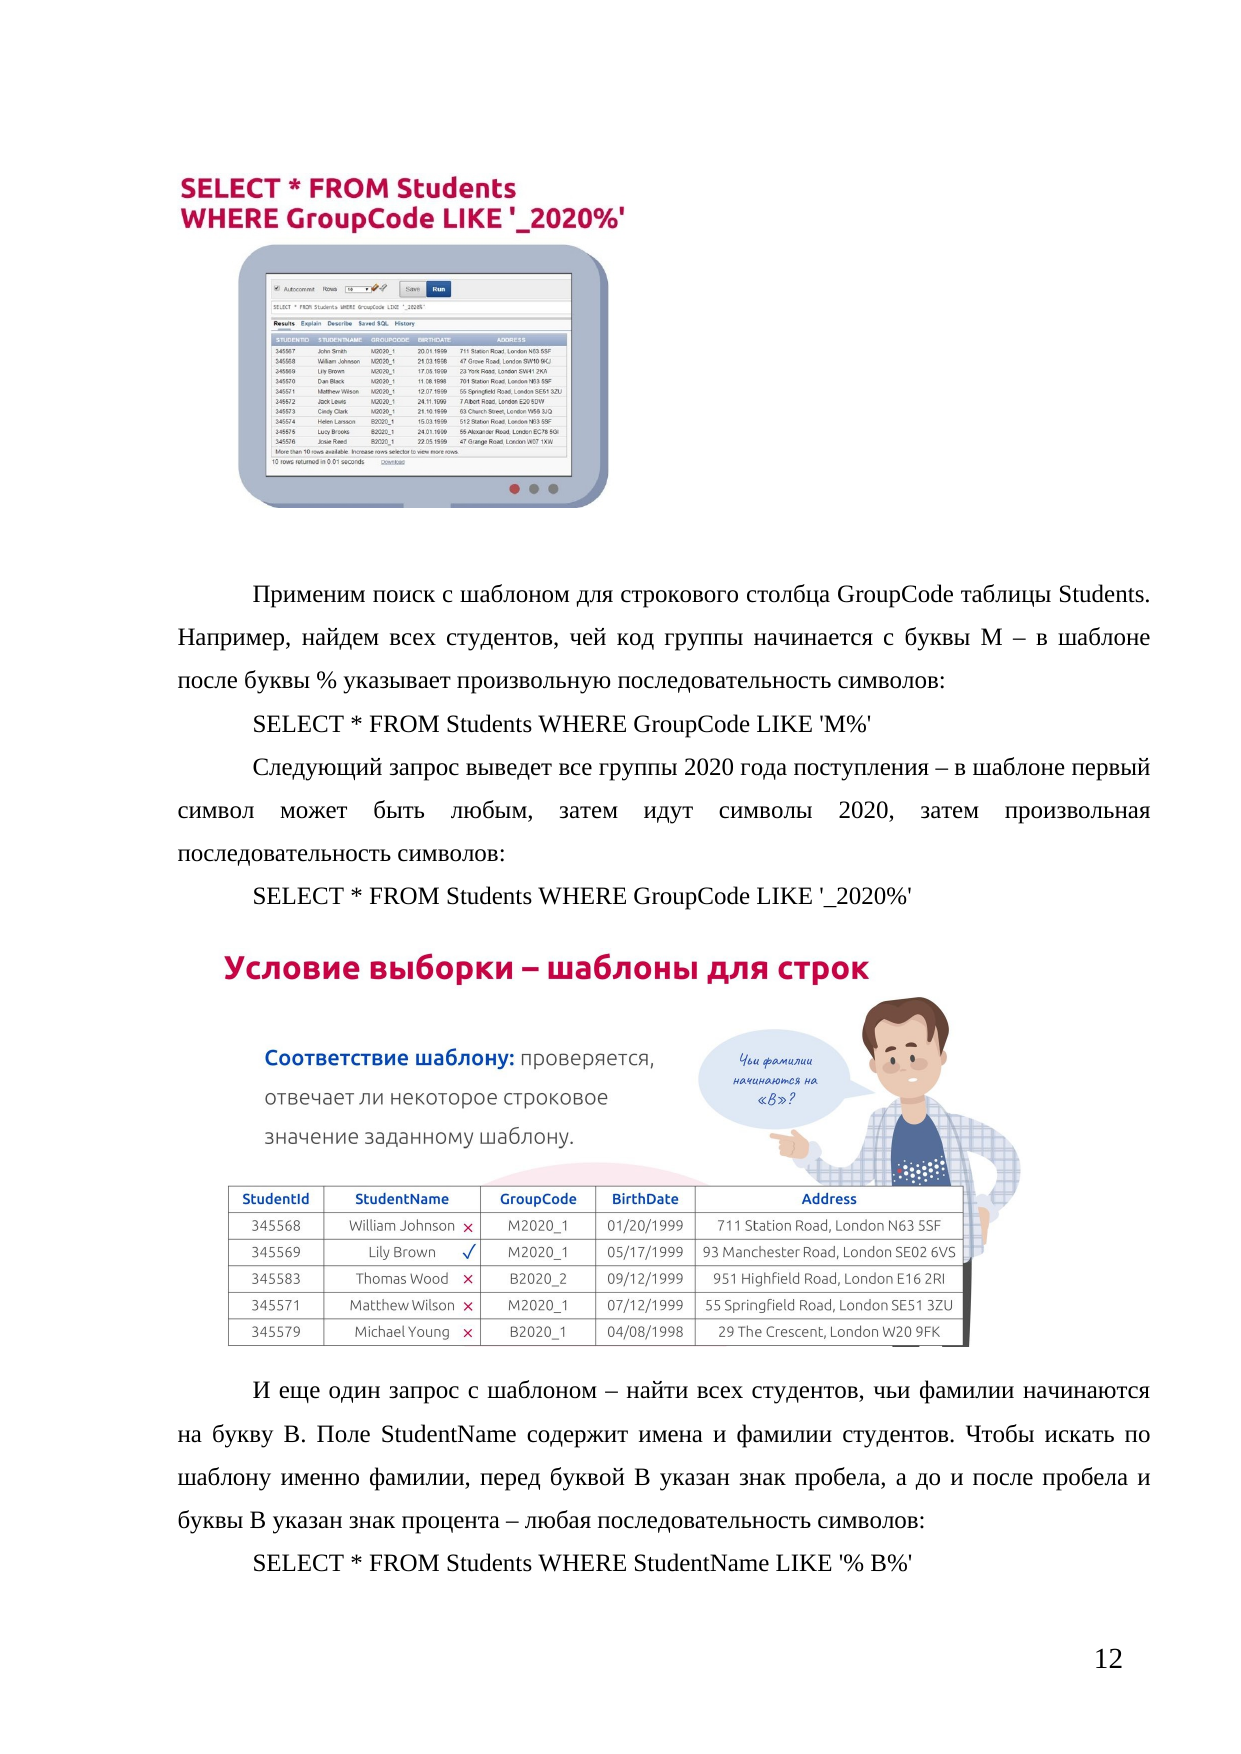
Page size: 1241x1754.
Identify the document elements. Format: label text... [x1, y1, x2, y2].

text SELECT * FROM Students WHERE GroupCode LIKE 'M%' [177, 709, 1152, 737]
text SELECT * FROM Students WHERE GroupCode LIKE '_2020%' [177, 881, 1152, 910]
text Следующий запрос выведет все группы 2020 года поступления – в шаблоне первый символ может быть любым, затем идут символы 2020, затем произвольная последовательность символов: [177, 752, 1152, 867]
text Применим поиск с шаблоном для строкового столбца GroupCode таблицы Students. Например, найдем всех студентов, чей код группы начинается с буквы M – в шаблоне после буквы % указывает произвольную последовательность символов: [177, 579, 1152, 694]
picture [177, 173, 626, 508]
text SELECT * FROM Students WHERE StudentName LIKE '% B%' [177, 1548, 1152, 1577]
picture [218, 948, 1023, 1347]
